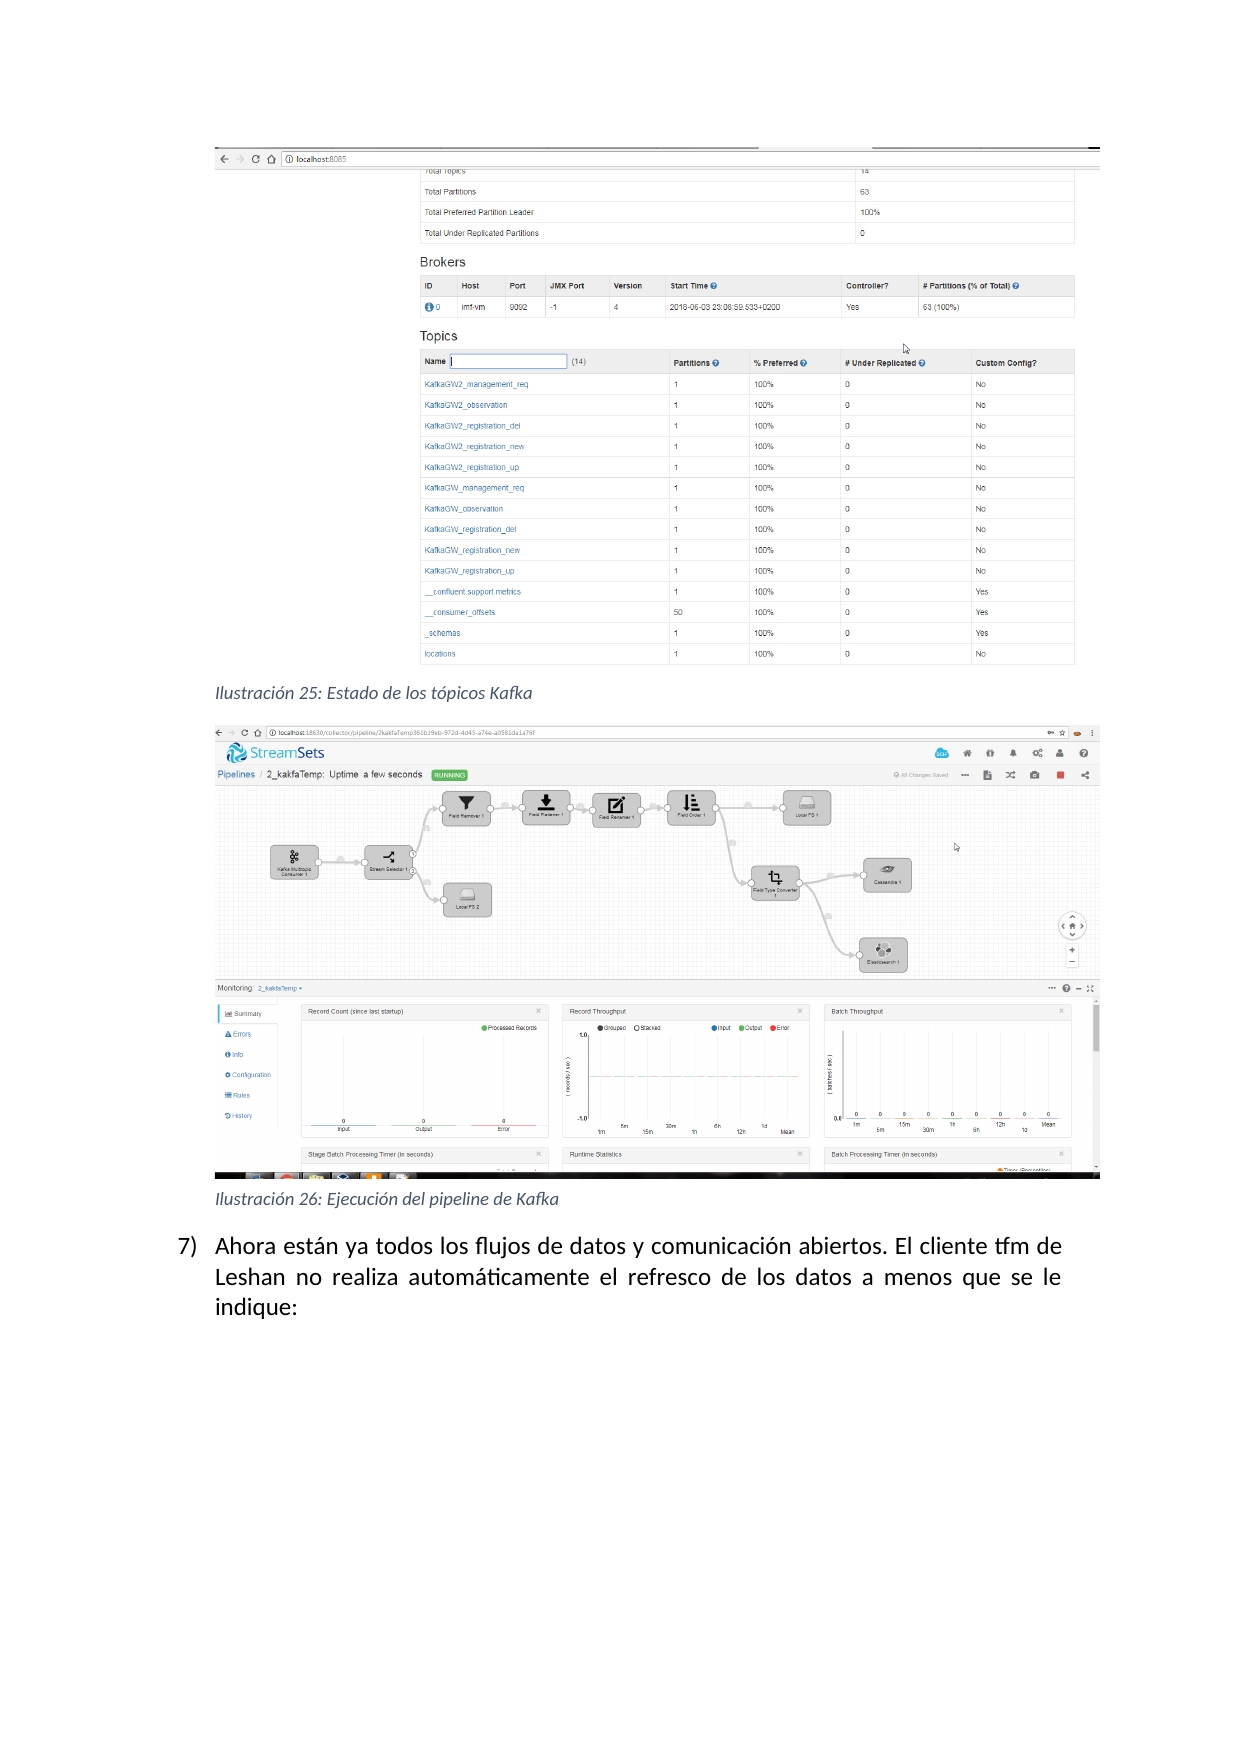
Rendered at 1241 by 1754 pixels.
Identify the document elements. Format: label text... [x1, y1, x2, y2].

text Ilustración 25: Estado de los tópicos Kafka [215, 681, 1063, 704]
picture [214, 725, 1100, 1179]
text Ilustración 26: Ejecución del pipeline de Kafka [215, 1187, 1063, 1209]
picture [214, 147, 1100, 673]
list Ahora están ya todos los flujos de datos y comunicación abiertos. El cliente tfm de Leshan no realiza automáticamente el refresco de los datos a menos que se le indique: [177, 1230, 1063, 1322]
